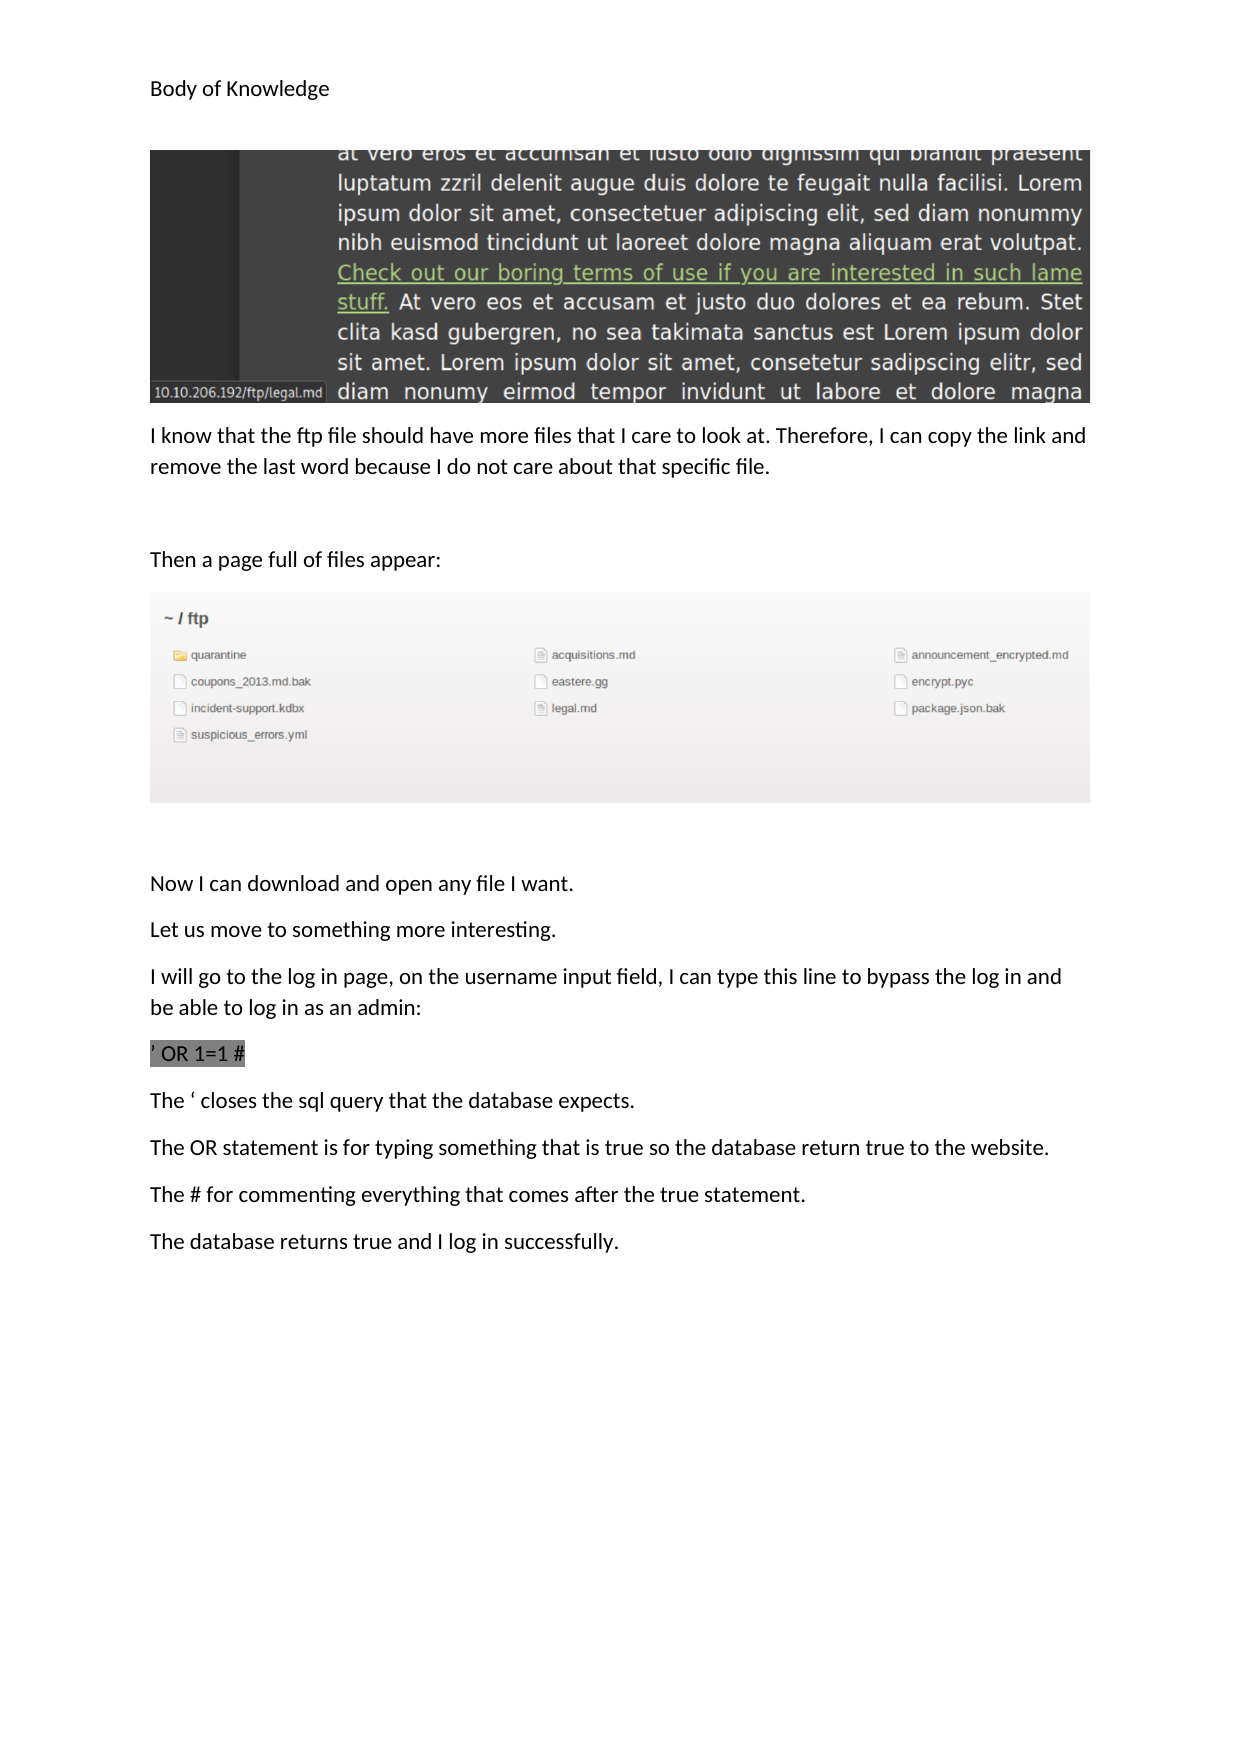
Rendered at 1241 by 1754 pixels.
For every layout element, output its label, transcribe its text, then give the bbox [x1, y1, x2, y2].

text I will go to the log in page, on the username input field, I can type this line to bypass the log in and be able to log in as an admin: [150, 962, 1090, 1021]
text The OR statement is for typing something that is true so the database return true to the website. [150, 1133, 1090, 1161]
text The # for commenting everything that comes after the true statement. [150, 1180, 1090, 1208]
text ’ OR 1=1 # [150, 1039, 1090, 1067]
text The database returns true and I log in successfully. [150, 1227, 1090, 1255]
text I know that the ftp file should have more files that I care to look at. Therefore, I can copy the link and remove the last word because I do not care about that specific file. [150, 422, 1090, 480]
picture [150, 150, 1091, 403]
text The ‘ closes the sql query that the database expects. [150, 1086, 1090, 1114]
text Then a page full of files appear: [150, 546, 1090, 574]
picture [150, 592, 1091, 803]
text Now I can download and open any file I want. [150, 869, 1090, 897]
text Let us move to something more interesting. [150, 916, 1090, 943]
